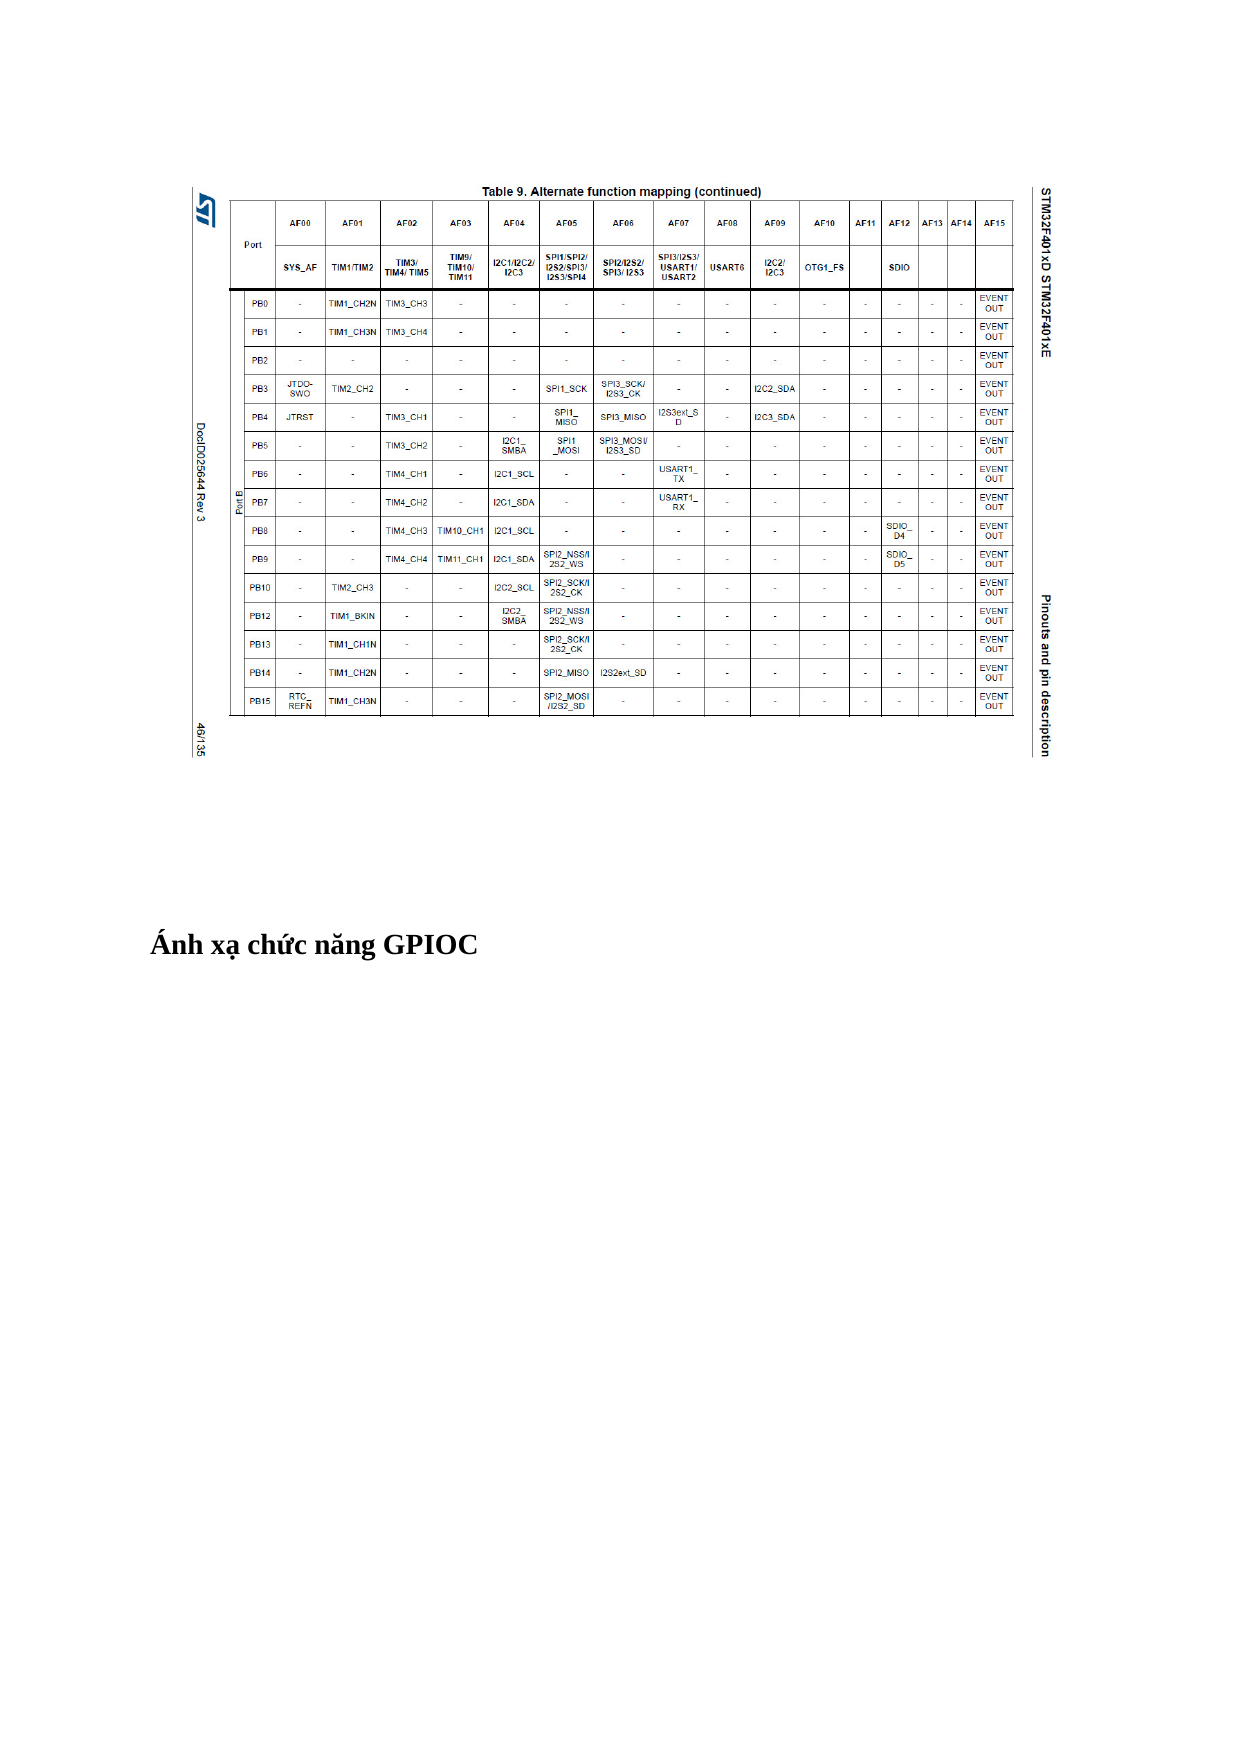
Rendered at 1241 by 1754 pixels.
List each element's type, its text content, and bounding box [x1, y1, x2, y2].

text Ánh xạ chức năng GPIOC [150, 927, 1090, 960]
picture [150, 150, 1091, 769]
